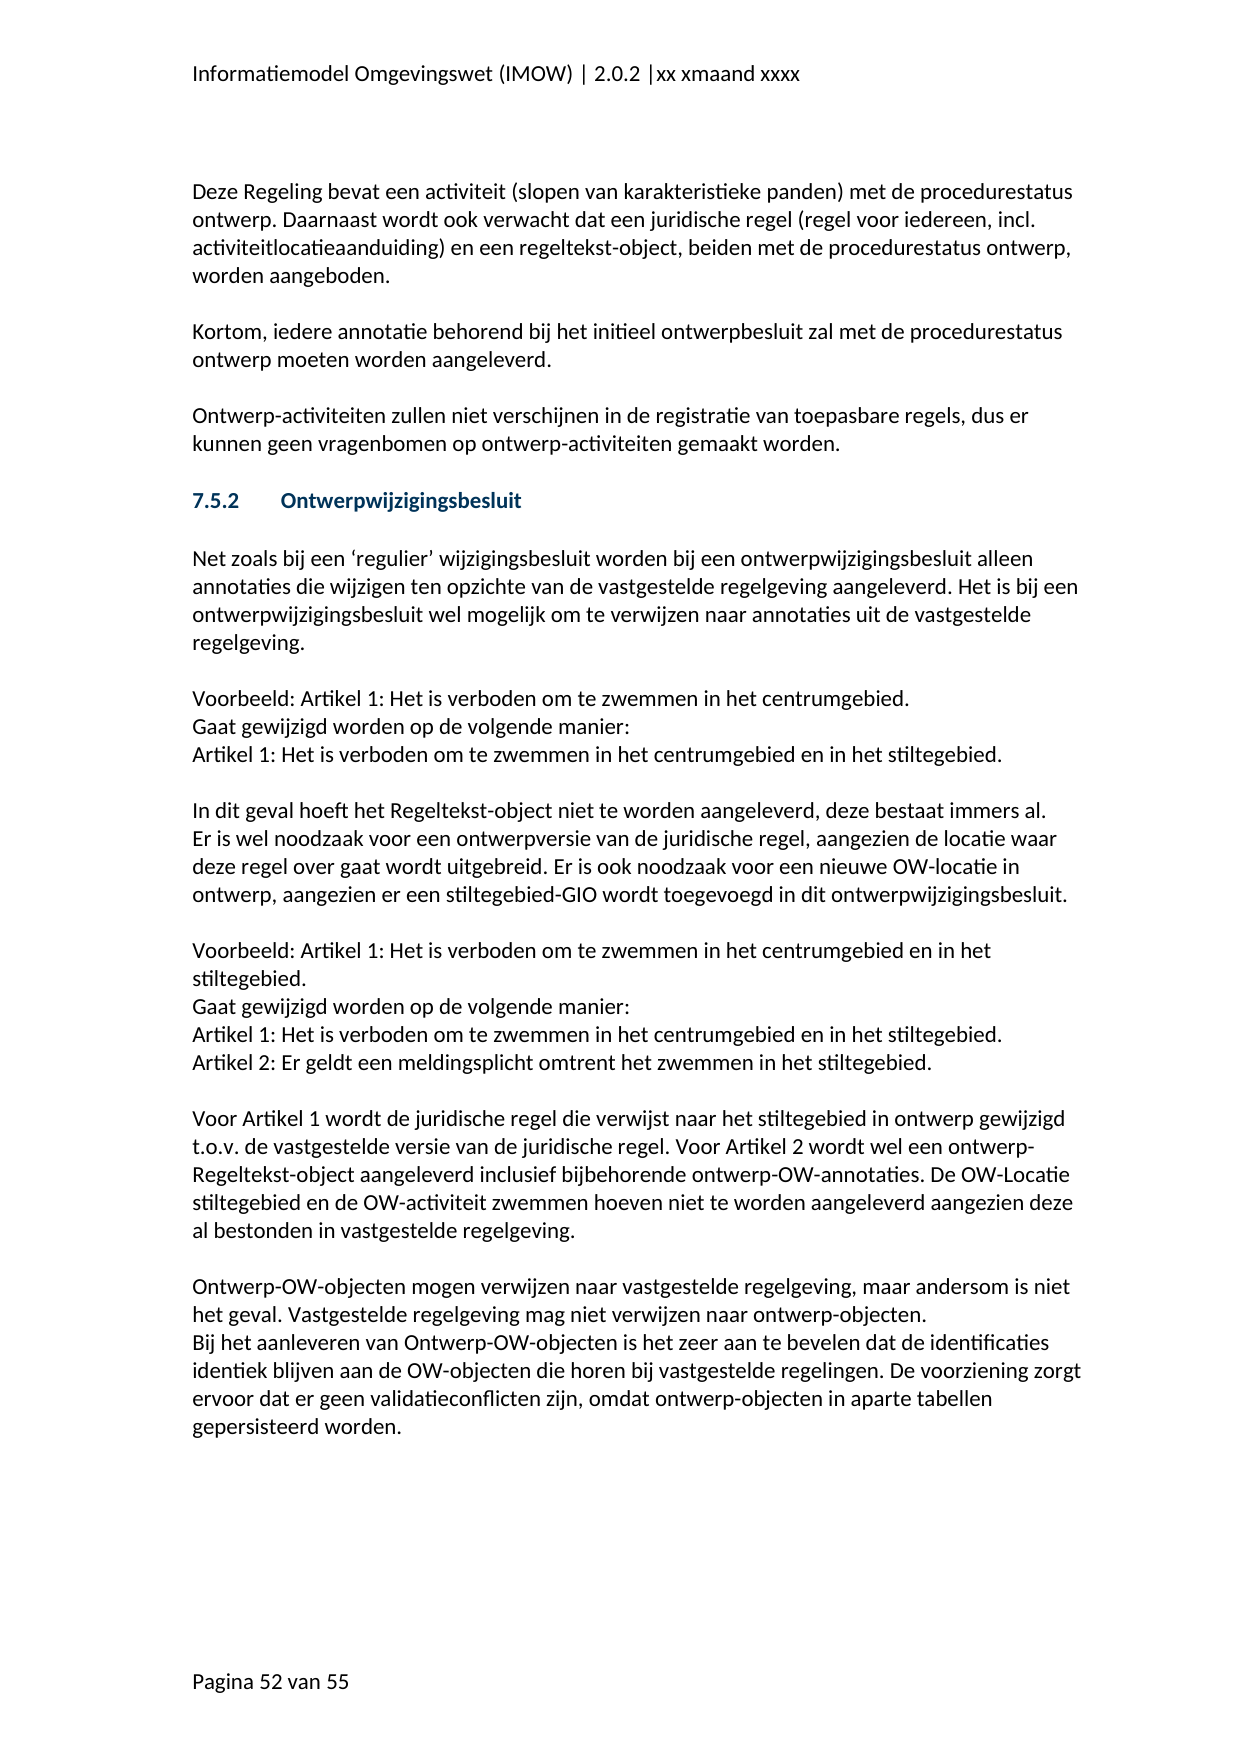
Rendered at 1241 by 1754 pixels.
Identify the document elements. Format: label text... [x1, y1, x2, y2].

text Artikel 2: Er geldt een meldingsplicht omtrent het zwemmen in het stiltegebied. [192, 1048, 1092, 1076]
text In dit geval hoeft het Regeltekst-object niet te worden aangeleverd, deze bestaat immers al. [192, 796, 1092, 824]
text Er is wel noodzaak voor een ontwerpversie van de juridische regel, aangezien de locatie waar deze regel over gaat wordt uitgebreid. Er is ook noodzaak voor een nieuwe OW-locatie in ontwerp, aangezien er een stiltegebied-GIO wordt toegevoegd in dit ontwerpwijzigingsbesluit. [192, 824, 1092, 908]
text Net zoals bij een ‘regulier’ wijzigingsbesluit worden bij een ontwerpwijzigingsbesluit alleen annotaties die wijzigen ten opzichte van de vastgestelde regelgeving aangeleverd. Het is bij een ontwerpwijzigingsbesluit wel mogelijk om te verwijzen naar annotaties uit de vastgestelde regelgeving. [192, 544, 1092, 656]
text Bij het aanleveren van Ontwerp-OW-objecten is het zeer aan te bevelen dat de identificaties identiek blijven aan de OW-objecten die horen bij vastgestelde regelingen. De voorziening zorgt ervoor dat er geen validatieconflicten zijn, omdat ontwerp-objecten in aparte tabellen gepersisteerd worden. [192, 1328, 1092, 1440]
text Voorbeeld: Artikel 1: Het is verboden om te zwemmen in het centrumgebied. [192, 684, 1092, 712]
text Gaat gewijzigd worden op de volgende manier: [192, 992, 1092, 1020]
text Artikel 1: Het is verboden om te zwemmen in het centrumgebied en in het stiltegebied. [192, 1020, 1092, 1048]
text Voorbeeld: Artikel 1: Het is verboden om te zwemmen in het centrumgebied en in het stiltegebied. [192, 936, 1092, 992]
text Deze Regeling bevat een activiteit (slopen van karakteristieke panden) met de procedurestatus ontwerp. Daarnaast wordt ook verwacht dat een juridische regel (regel voor iedereen, incl. activiteitlocatieaanduiding) en een regeltekst-object, beiden met de procedurestatus ontwerp, worden aangeboden. [192, 177, 1092, 289]
text Ontwerp-OW-objecten mogen verwijzen naar vastgestelde regelgeving, maar andersom is niet het geval. Vastgestelde regelgeving mag niet verwijzen naar ontwerp-objecten. [192, 1272, 1092, 1328]
text Ontwerp-activiteiten zullen niet verschijnen in de registratie van toepasbare regels, dus er kunnen geen vragenbomen op ontwerp-activiteiten gemaakt worden. [192, 401, 1092, 457]
text Voor Artikel 1 wordt de juridische regel die verwijst naar het stiltegebied in ontwerp gewijzigd t.o.v. de vastgestelde versie van de juridische regel. Voor Artikel 2 wordt wel een ontwerp-Regeltekst-object aangeleverd inclusief bijbehorende ontwerp-OW-annotaties. De OW-Locatie stiltegebied en de OW-activiteit zwemmen hoeven niet te worden aangeleverd aangezien deze al bestonden in vastgestelde regelgeving. [192, 1104, 1092, 1244]
subtitle Ontwerpwijzigingsbesluit [192, 487, 1092, 514]
text Artikel 1: Het is verboden om te zwemmen in het centrumgebied en in het stiltegebied. [192, 740, 1092, 768]
text Gaat gewijzigd worden op de volgende manier: [192, 712, 1092, 740]
text Kortom, iedere annotatie behorend bij het initieel ontwerpbesluit zal met de procedurestatus ontwerp moeten worden aangeleverd. [192, 317, 1092, 373]
